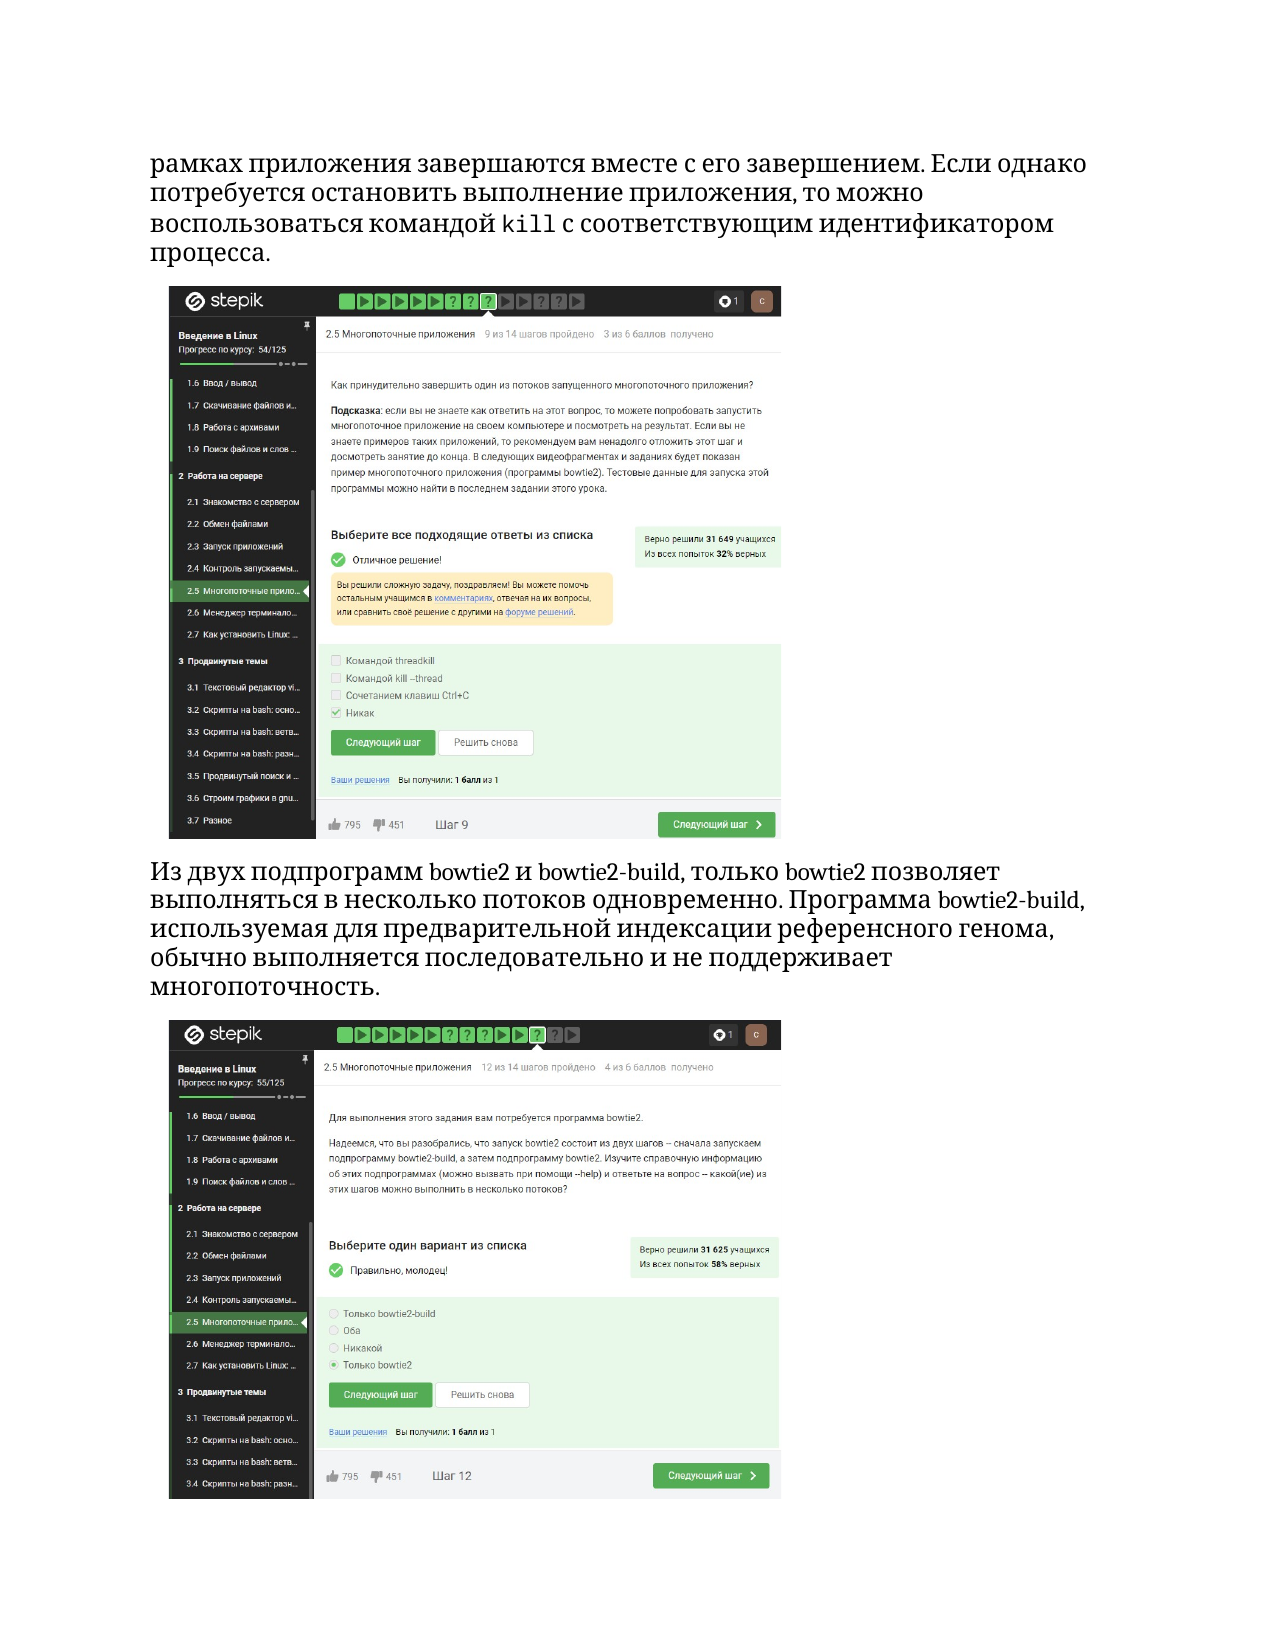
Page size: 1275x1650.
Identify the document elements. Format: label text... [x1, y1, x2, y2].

text Из двух подпрограмм bowtie2 и bowtie2-build, только bowtie2 позволяет выполняться в несколько потоков одновременно. Программа bowtie2-build, используемая для предварительной индексации референсного генома, обычно выполняется последовательно и не поддерживает многопоточность. [150, 857, 1125, 1001]
picture [168, 1020, 782, 1499]
picture [168, 286, 782, 839]
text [150, 150, 1125, 267]
